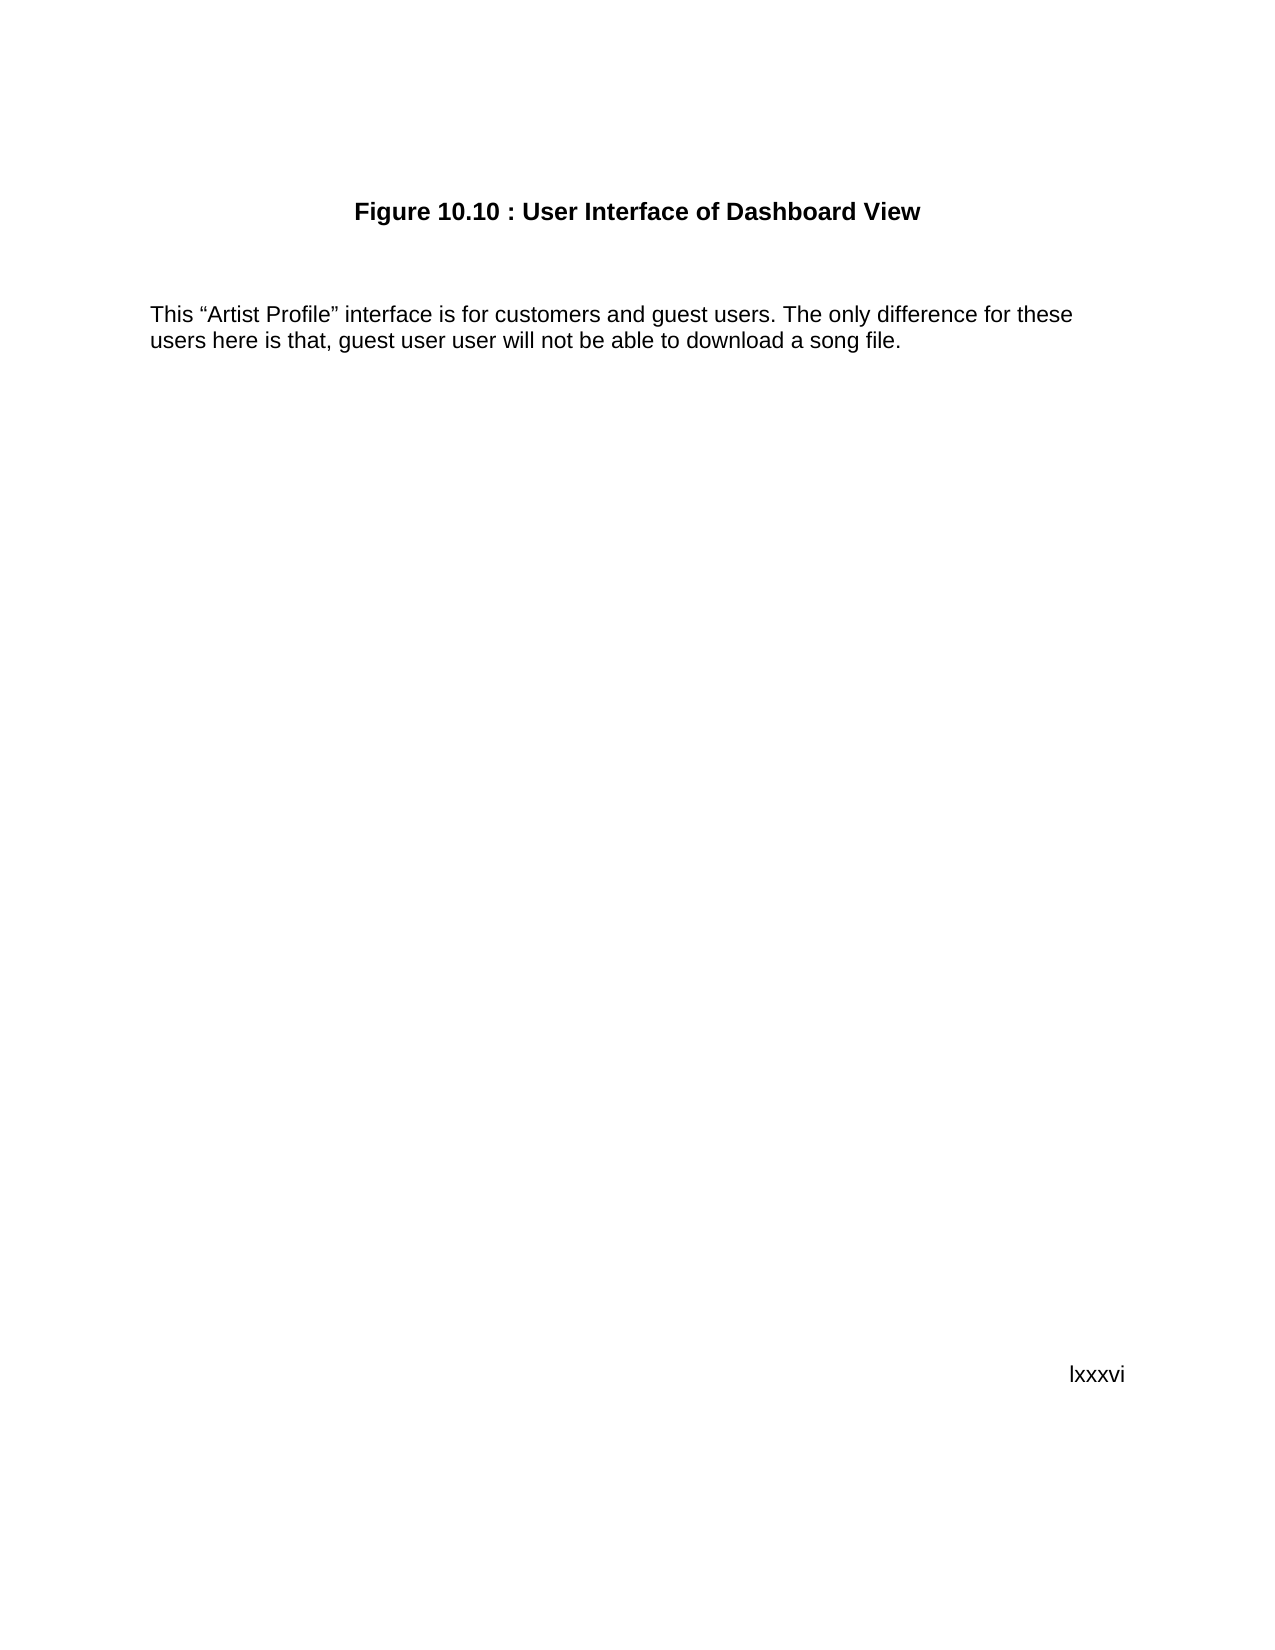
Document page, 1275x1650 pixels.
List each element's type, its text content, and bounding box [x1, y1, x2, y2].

text This “Artist Profile” interface is for customers and guest users. The only difference for these users here is that, guest user user will not be able to download a song file. [150, 301, 1125, 354]
subtitle Figure 10.10 : User Interface of Dashboard View [150, 197, 1125, 226]
